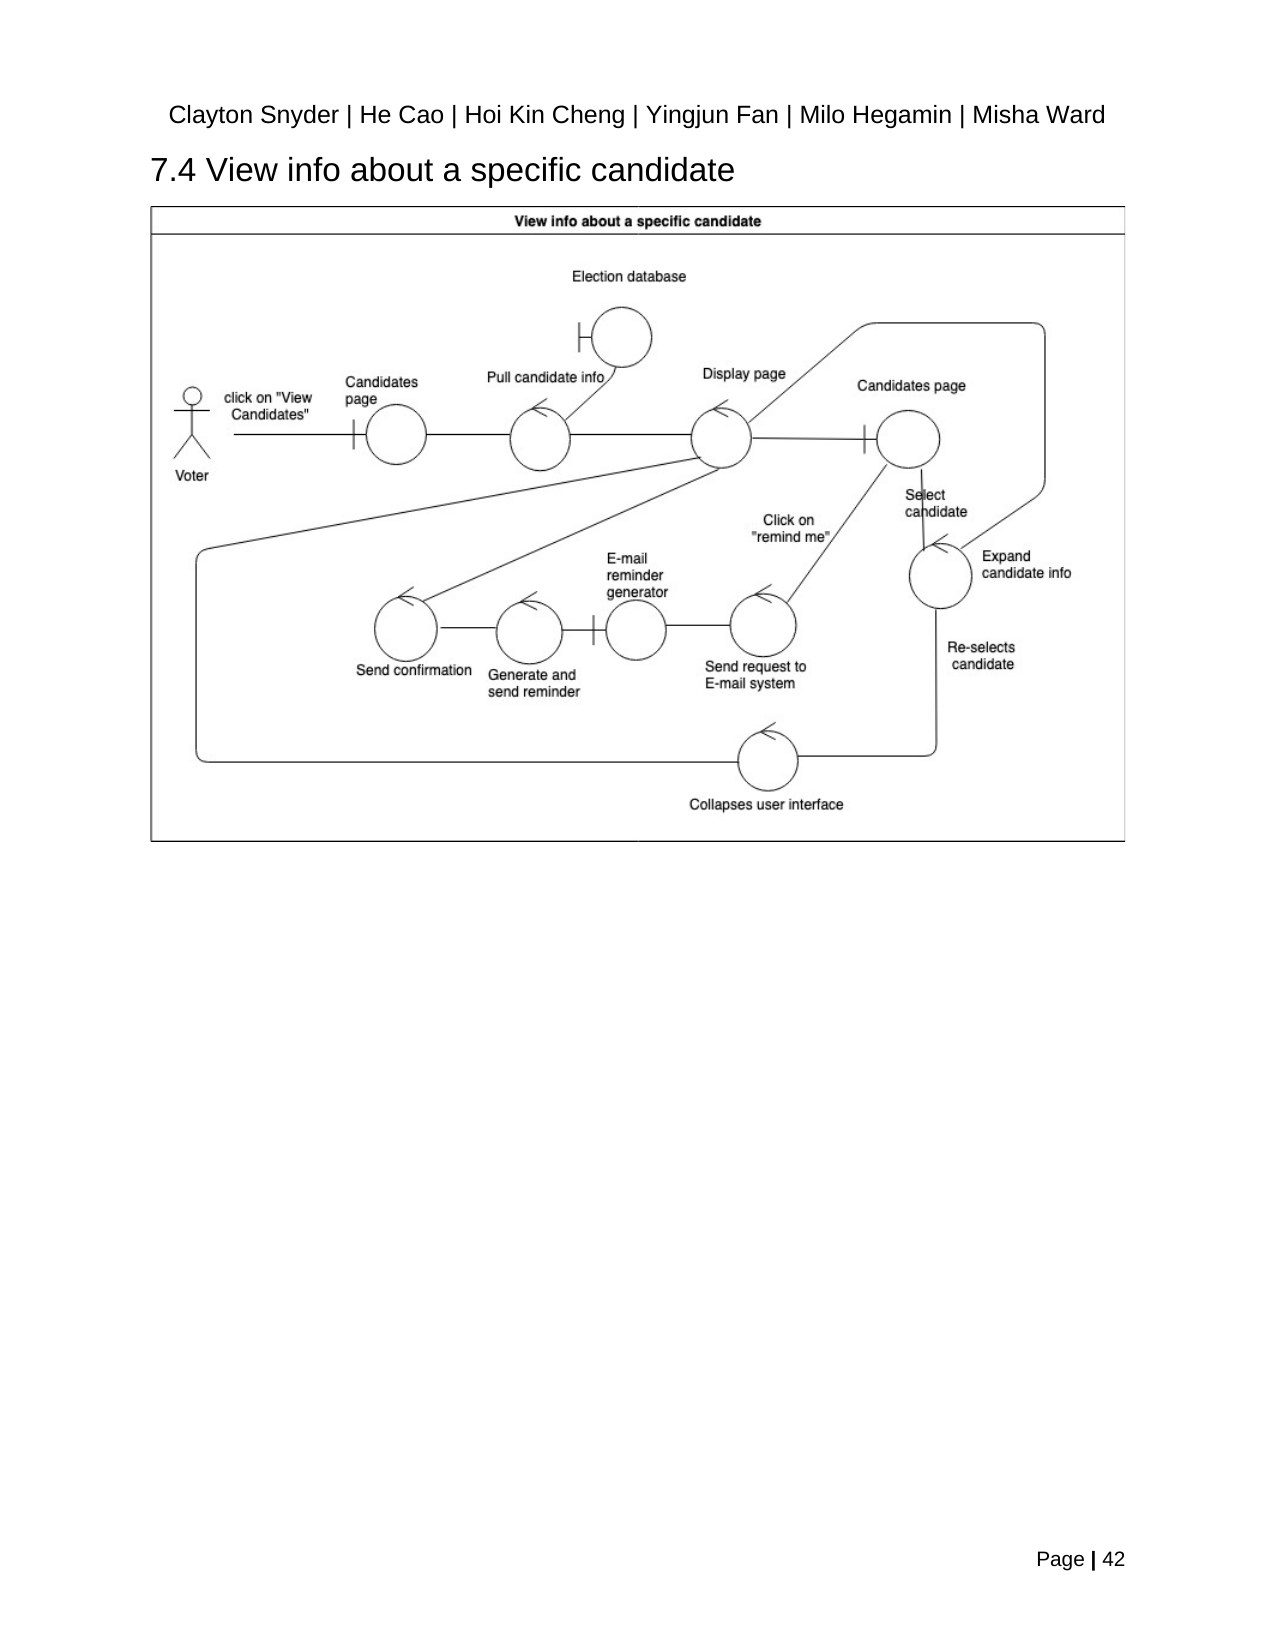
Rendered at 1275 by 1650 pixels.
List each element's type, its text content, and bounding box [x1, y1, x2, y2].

picture [150, 206, 1125, 842]
subtitle 7.4 View info about a specific candidate [150, 150, 1125, 188]
